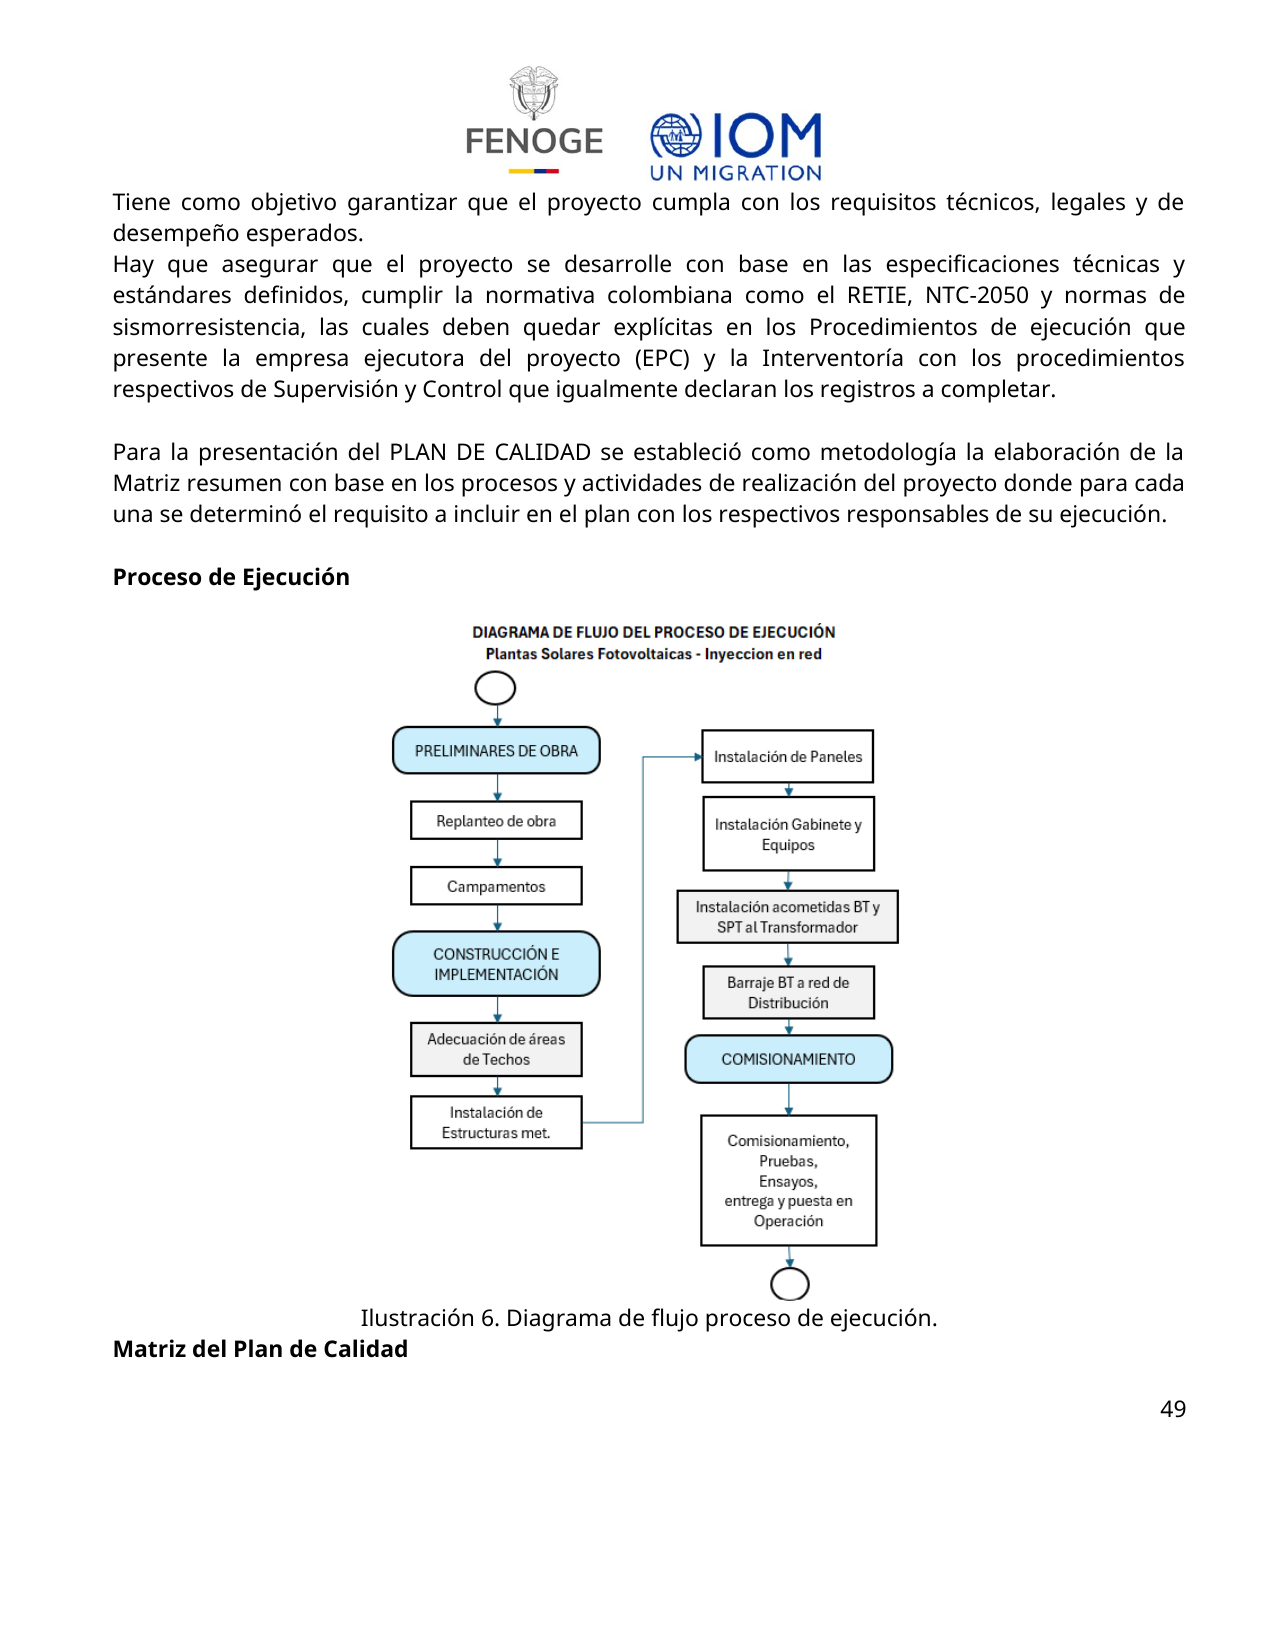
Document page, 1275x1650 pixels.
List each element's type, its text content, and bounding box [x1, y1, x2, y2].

picture [646, 111, 825, 182]
text Matriz del Plan de Calidad [112, 1333, 1186, 1364]
text Para la presentación del PLAN DE CALIDAD se estableció como metodología la elaboración de la Matriz resumen con base en los procesos y actividades de realización del proyecto donde para cada una se determinó el requisito a incluir en el plan con los respectivos responsables de su ejecución. [112, 435, 1186, 529]
text Ilustración 6. Diagrama de flujo proceso de ejecución. [112, 1302, 1186, 1333]
text Hay que asegurar que el proyecto se desarrolle con base en las especificaciones técnicas y estándares definidos, cumplir la normativa colombiana como el RETIE, NTC-2050 y normas de sismorresistencia, las cuales deben quedar explícitas en los Procedimientos de ejecución que presente la empresa ejecutora del proyecto (EPC) y la Interventoría con los procedimientos respectivos de Supervisión y Control que igualmente declaran los registros a completar. [112, 248, 1186, 404]
text Proceso de Ejecución [112, 560, 1186, 592]
picture [374, 622, 925, 1302]
picture [450, 60, 622, 179]
text Tiene como objetivo garantizar que el proyecto cumpla con los requisitos técnicos, legales y de desempeño esperados. [112, 185, 1186, 248]
